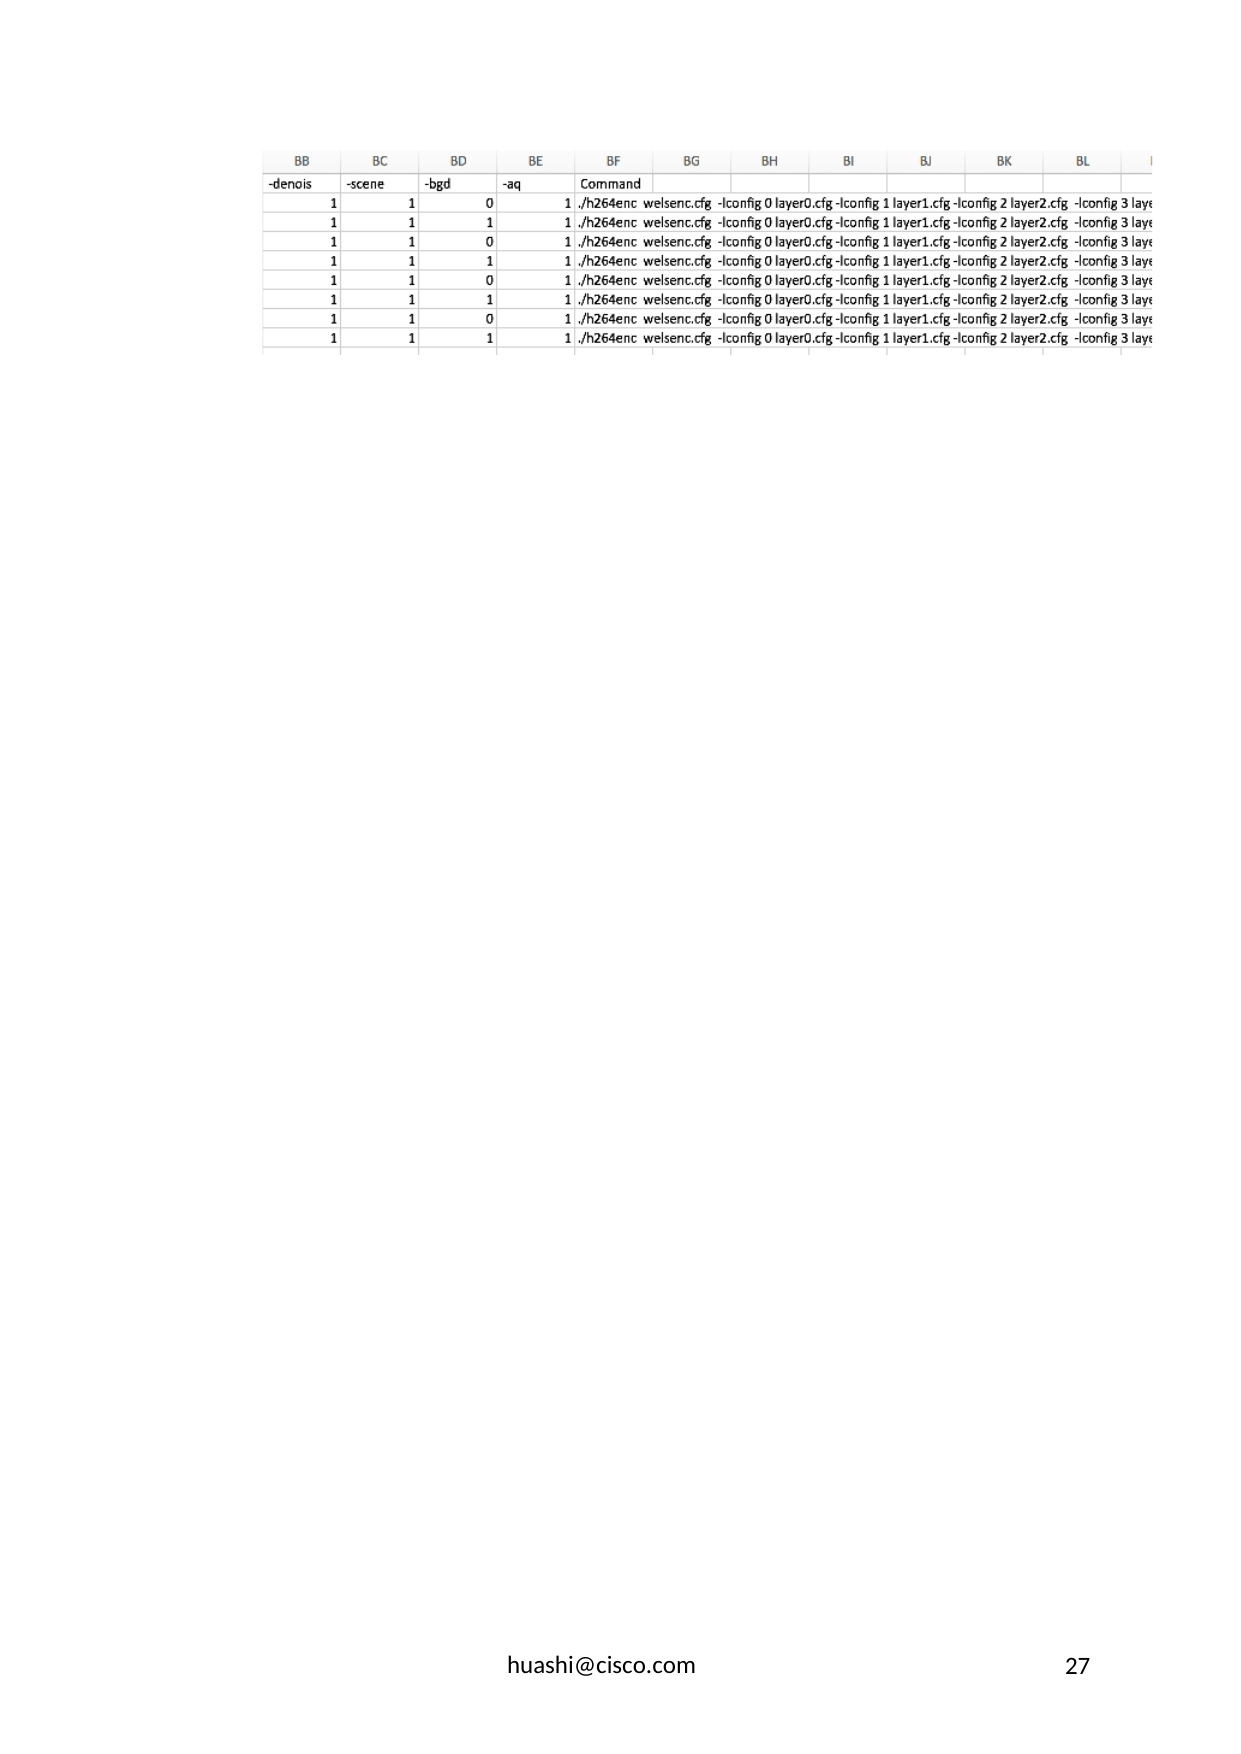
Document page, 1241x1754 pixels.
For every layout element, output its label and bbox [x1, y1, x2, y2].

picture [262, 150, 1153, 355]
